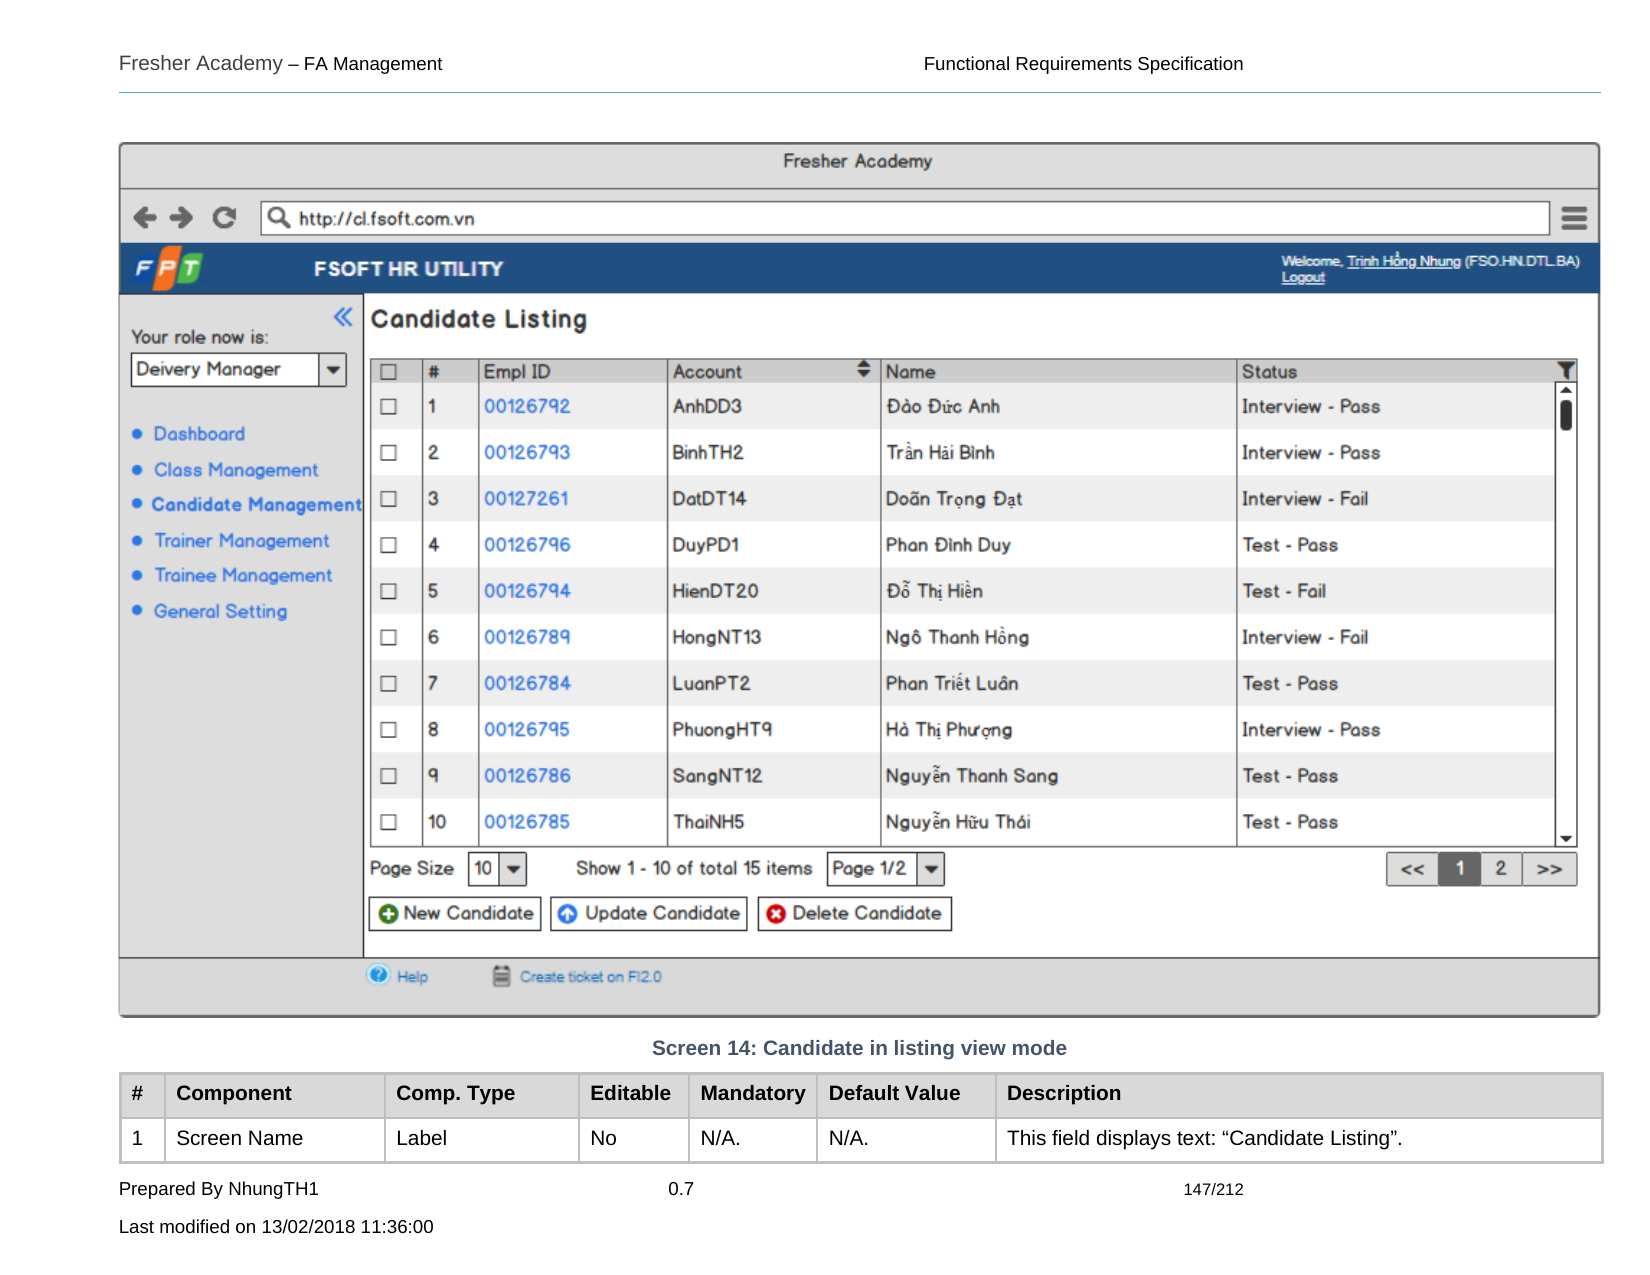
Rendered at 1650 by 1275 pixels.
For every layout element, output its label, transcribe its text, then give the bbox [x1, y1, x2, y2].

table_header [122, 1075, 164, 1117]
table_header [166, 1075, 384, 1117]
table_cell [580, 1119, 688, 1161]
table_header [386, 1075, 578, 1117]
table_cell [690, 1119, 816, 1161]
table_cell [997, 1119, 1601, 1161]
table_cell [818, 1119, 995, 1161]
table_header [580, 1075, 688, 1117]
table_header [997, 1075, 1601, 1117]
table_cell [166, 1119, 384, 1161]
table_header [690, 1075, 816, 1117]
text Screen 14: Candidate in listing view mode [118, 1036, 1601, 1060]
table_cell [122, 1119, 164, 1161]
picture [118, 142, 1601, 1018]
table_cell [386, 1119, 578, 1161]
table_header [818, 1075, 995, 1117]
